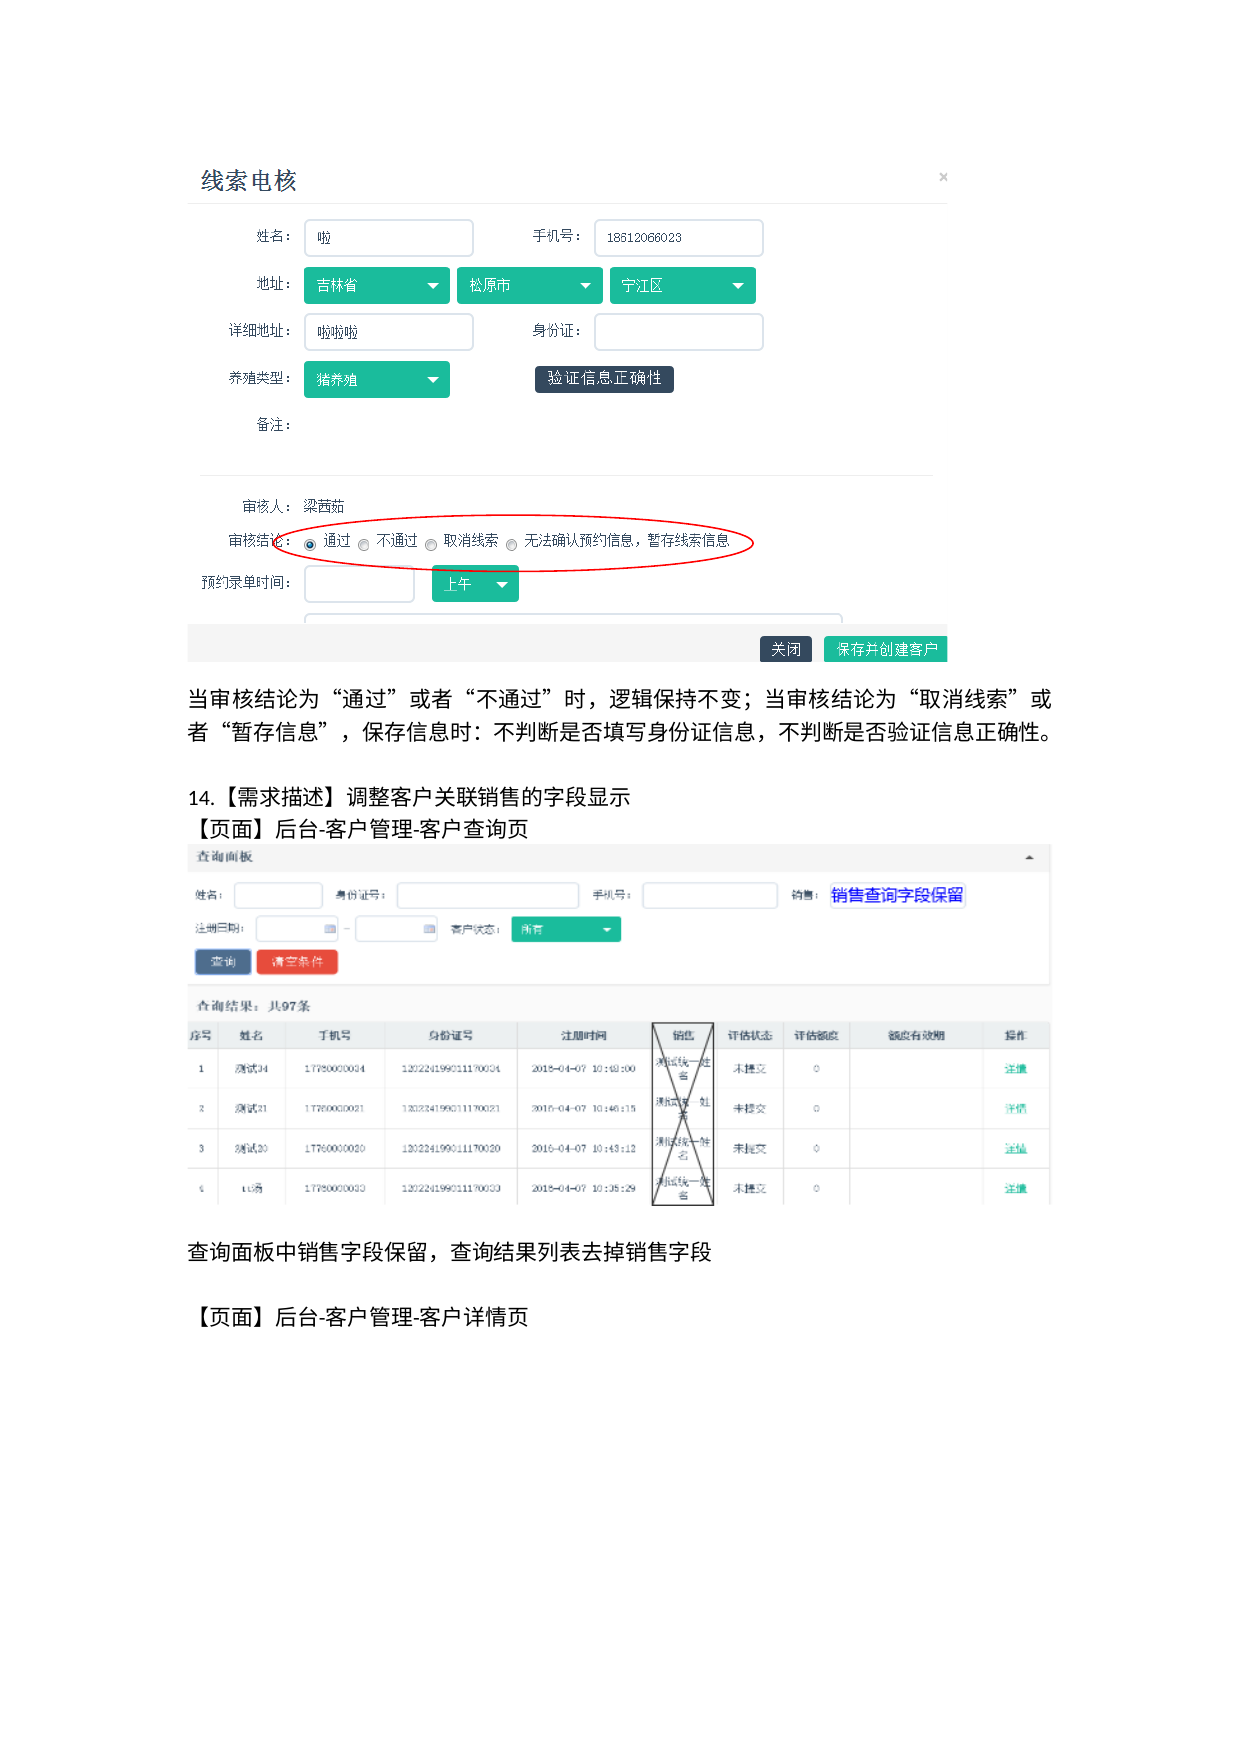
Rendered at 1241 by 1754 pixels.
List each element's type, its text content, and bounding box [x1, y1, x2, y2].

text 【页面】后台-客户管理-客户查询页 [187, 812, 1053, 844]
text 当审核结论为“通过”或者“不通过”时，逻辑保持不变；当审核结论为“取消线索”或者“暂存信息”，保存信息时：不判断是否填写身份证信息，不判断是否验证信息正确性。 [187, 682, 1053, 747]
picture [187, 844, 1053, 1206]
text 查询面板中销售字段保留，查询结果列表去掉销售字段 [187, 1234, 1053, 1267]
subtitle 【需求描述】调整客户关联销售的字段显示 [187, 779, 1053, 812]
text 【页面】后台-客户管理-客户详情页 [187, 1299, 1053, 1332]
picture [187, 162, 948, 662]
